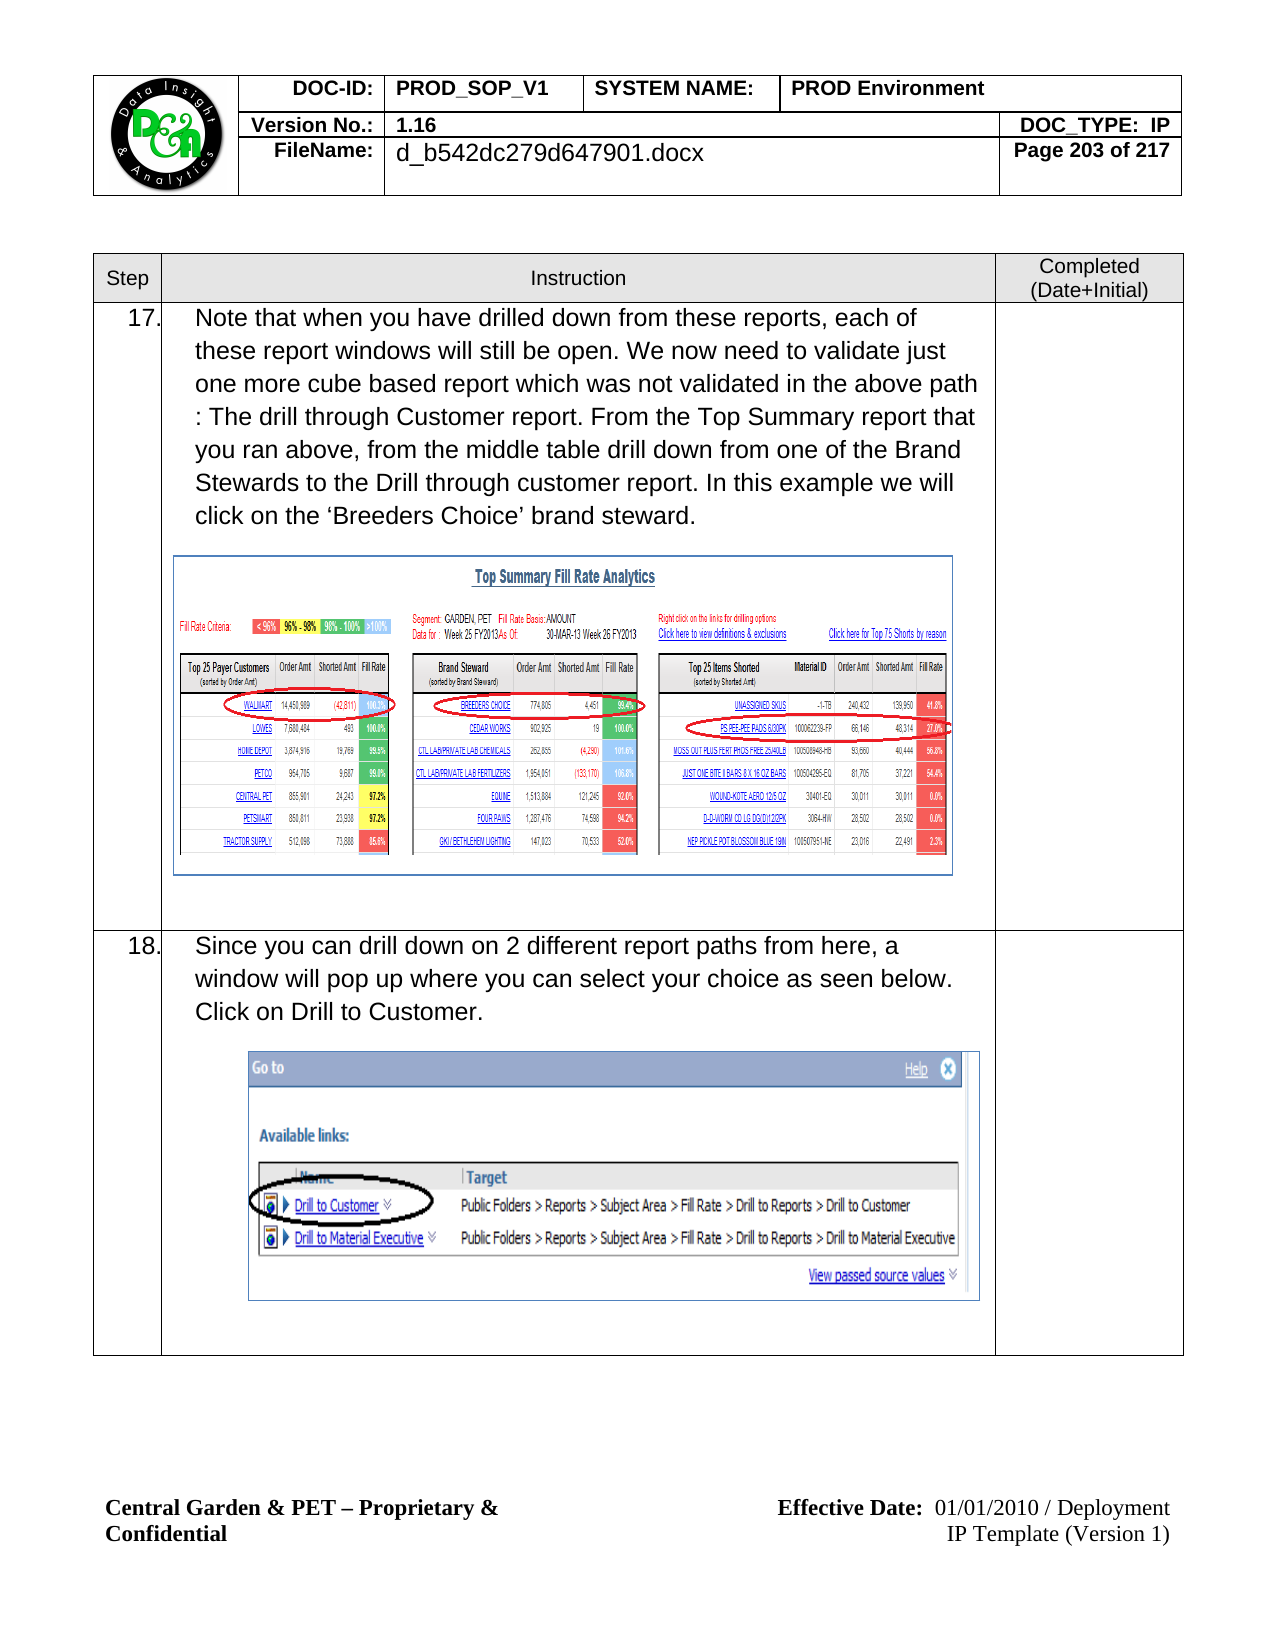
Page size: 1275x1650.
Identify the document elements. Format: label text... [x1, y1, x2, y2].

table_header Instruction [162, 254, 995, 302]
picture [108, 76, 227, 195]
table_cell [94, 931, 161, 1355]
table_cell [996, 931, 1183, 1355]
picture [249, 1052, 979, 1300]
table_header Step [94, 254, 161, 302]
table_cell [996, 303, 1183, 930]
picture [174, 557, 952, 874]
table_header Completed (Date+Initial) [996, 254, 1183, 302]
table_cell [94, 303, 161, 930]
table_cell Note that when you have drilled down from these reports, each of these report windows will still be open. We now need to validate just one more cube based report which was not validated in the above path : The drill through Customer report. From the Top Summary report that you ran above, from the middle table drill down from one of the Brand Stewards to the Drill through customer report. In this example we will click on the ‘Breeders Choice’ brand steward. [162, 303, 995, 930]
table_cell Since you can drill down on 2 different report paths from here, a window will pop up where you can select your choice as seen below. Click on Drill to Customer. [162, 931, 995, 1355]
